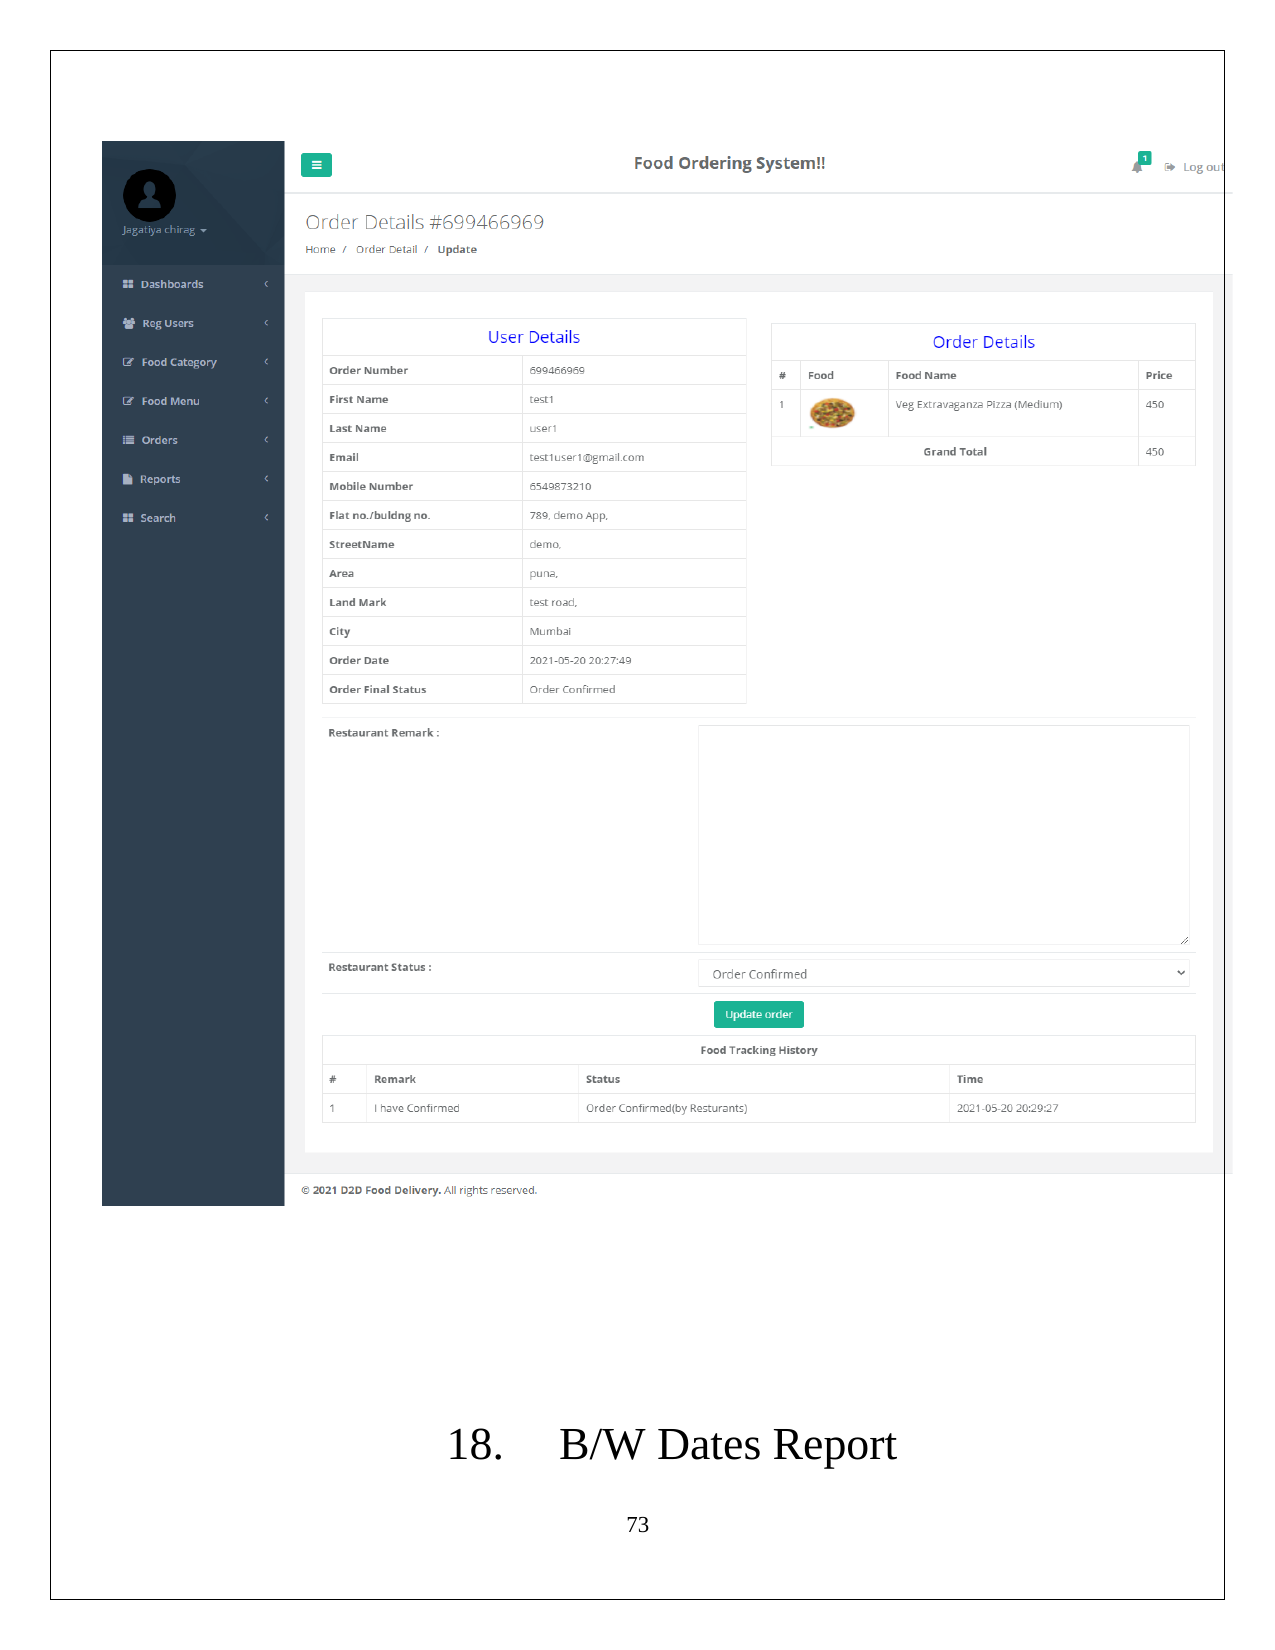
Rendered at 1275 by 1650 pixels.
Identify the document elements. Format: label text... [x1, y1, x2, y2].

picture [1225, 141, 1233, 1206]
picture [102, 141, 1224, 1206]
list B/W Dates Report [139, 1416, 1204, 1469]
